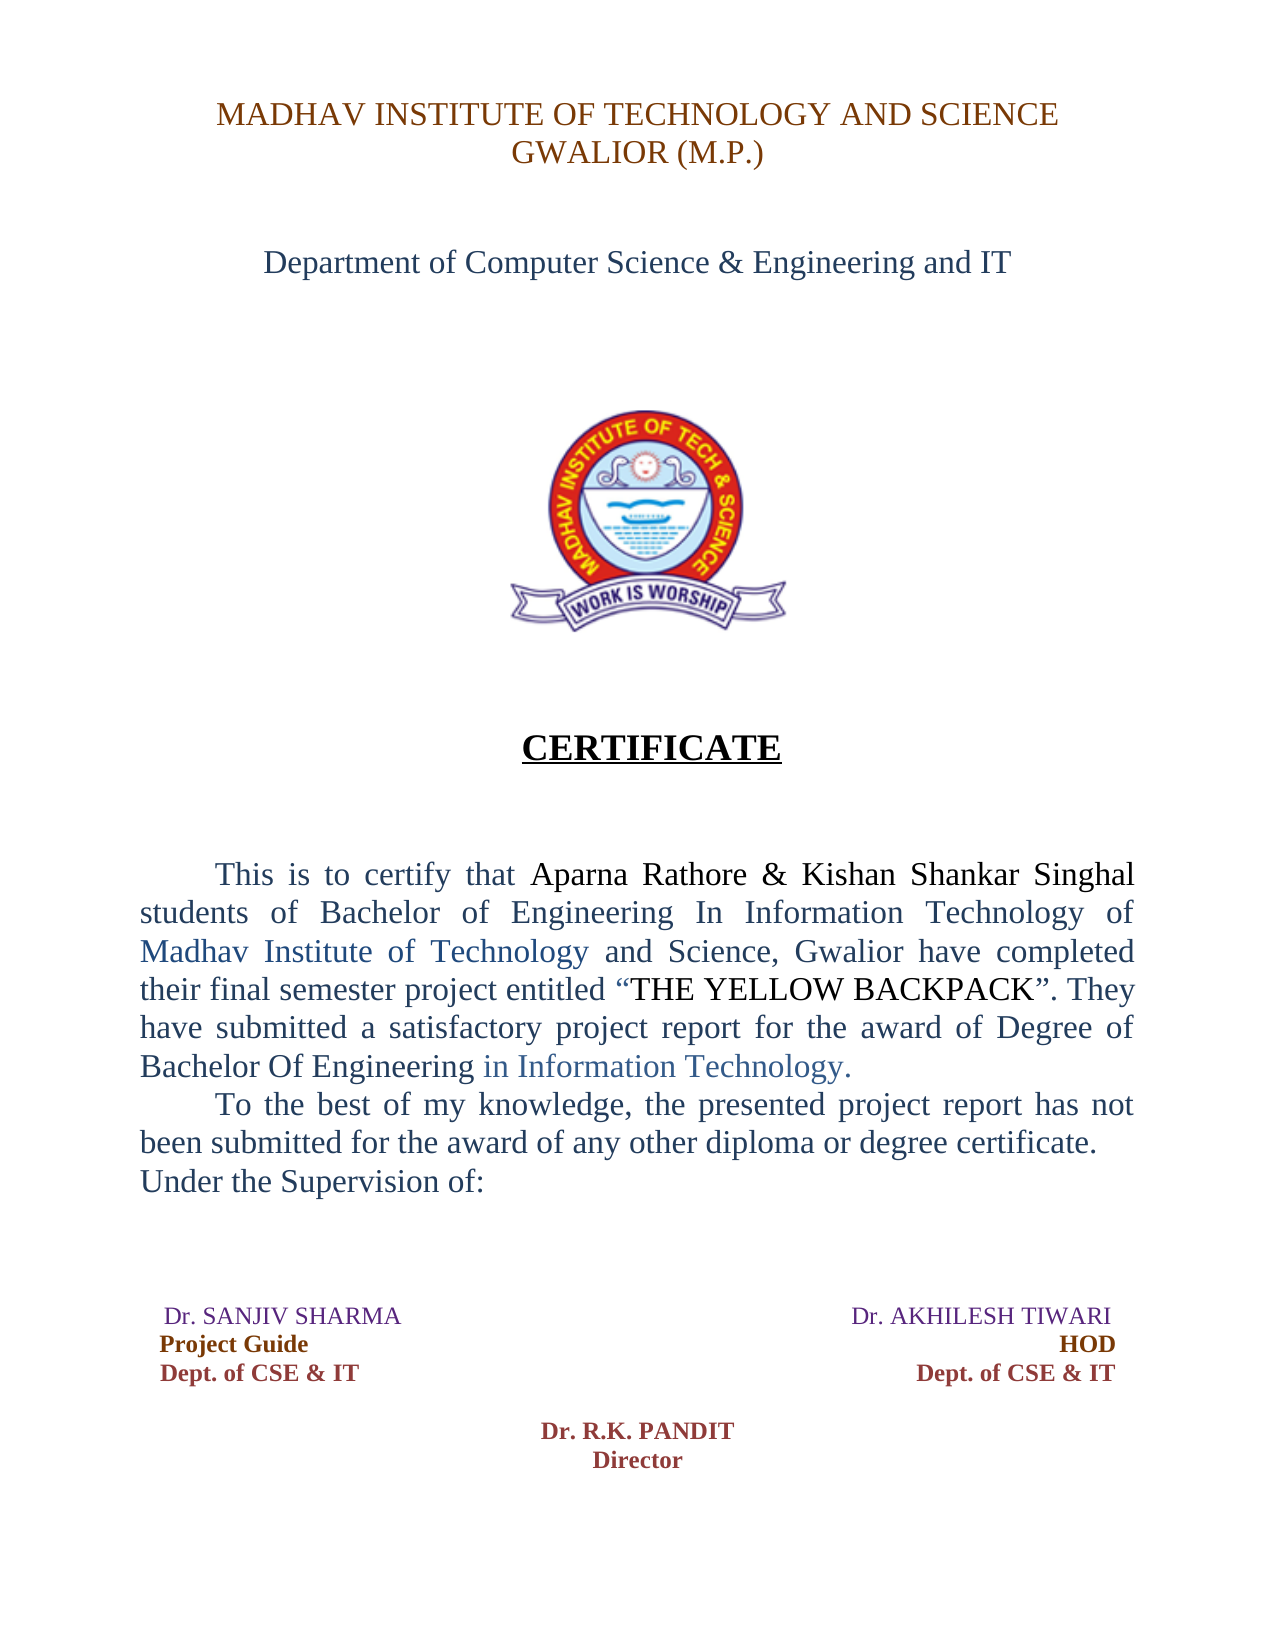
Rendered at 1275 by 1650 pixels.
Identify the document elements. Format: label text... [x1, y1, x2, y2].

text CERTIFICATE [139, 725, 1135, 768]
text GWALIOR (M.P.) [139, 132, 1135, 170]
text Dr. SANJIV SHARMA Dr. AKHILESH TIWARI Project Guide HOD Dept. of CSE & IT Dept. of CSE & IT [139, 1301, 1135, 1387]
text To the best of my knowledge, the presented project report has not been submitted for the award of any other diploma or degree certificate. [139, 1084, 1135, 1161]
text Under the Supervision of: [139, 1161, 1135, 1199]
text This is to certify that Aparna Rathore & Kishan Shankar Singhal students of Bachelor of Engineering In Information Technology of Madhav Institute of Technology and Science, Gwalior have completed their final semester project entitled “THE YELLOW BACKPACK”. They have submitted a satisfactory project report for the award of Degree of Bachelor Of Engineering in Information Technology. [139, 854, 1135, 1084]
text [139, 242, 1135, 281]
text MADHAV INSTITUTE OF TECHNOLOGY AND SCIENCE [139, 94, 1135, 132]
text Dr. R.K. PANDIT [139, 1416, 1135, 1445]
picture [434, 362, 841, 639]
text Director [139, 1445, 1135, 1474]
